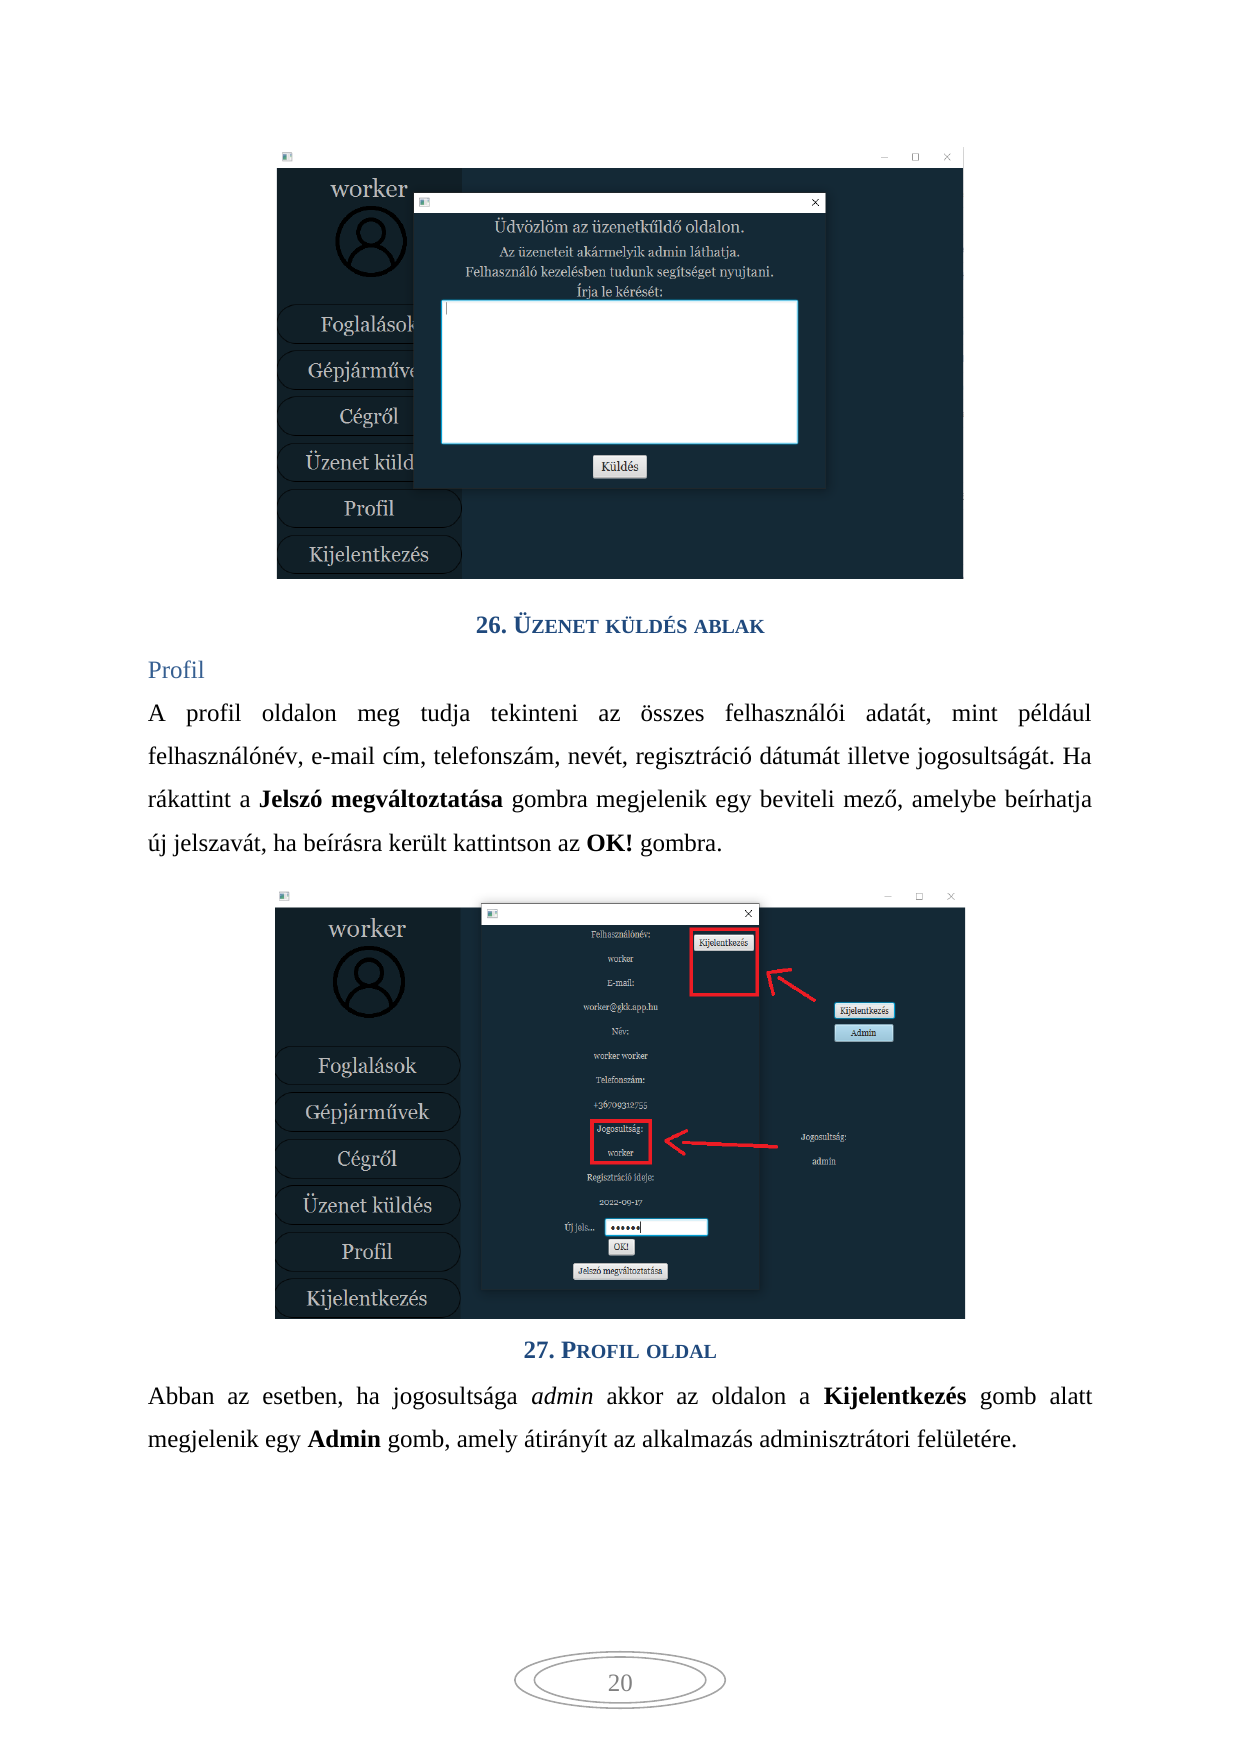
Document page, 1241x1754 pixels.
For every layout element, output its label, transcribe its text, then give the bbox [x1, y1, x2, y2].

text A profil oldalon meg tudja tekinteni az összes felhasználói adatát, mint például felhasználónév, e-mail cím, telefonszám, nevét, regisztráció dátumát illetve jogosultságát. Ha rákattint a Jelszó megváltoztatása gombra megjelenik egy beviteli mező, amelybe beírhatja új jelszavát, ha beírásra került kattintson az OK! gombra. [148, 698, 1093, 856]
picture [276, 147, 964, 579]
subtitle Profil [148, 655, 1093, 684]
picture [275, 887, 966, 1319]
text Abban az esetben, ha jogosultsága admin akkor az oldalon a Kijelentkezés gomb alatt megjelenik egy Admin gomb, amely átirányít az alkalmazás adminisztrátori felületére. [148, 1381, 1093, 1453]
